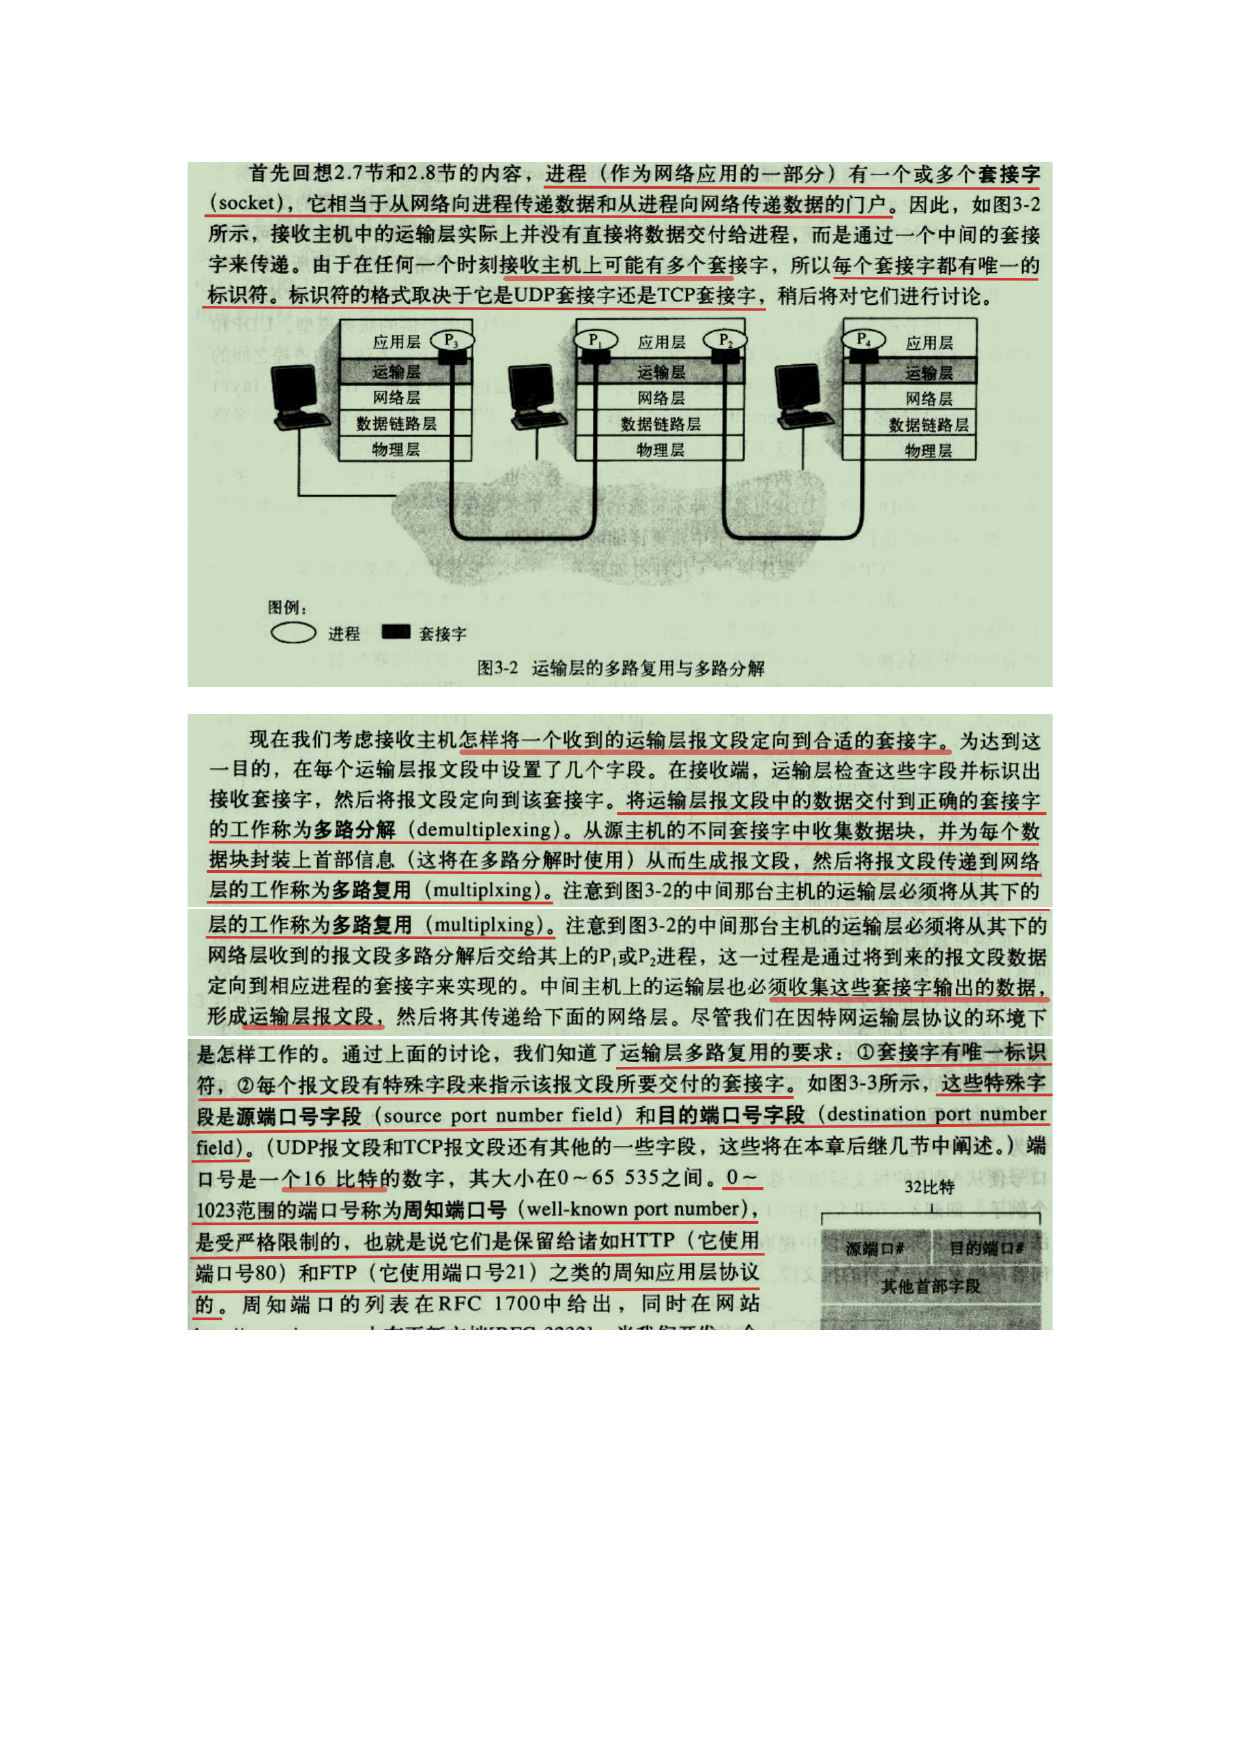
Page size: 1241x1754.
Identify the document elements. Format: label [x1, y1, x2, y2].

picture [187, 1039, 1053, 1330]
picture [187, 714, 1053, 907]
picture [187, 909, 1053, 1036]
picture [187, 162, 1053, 687]
